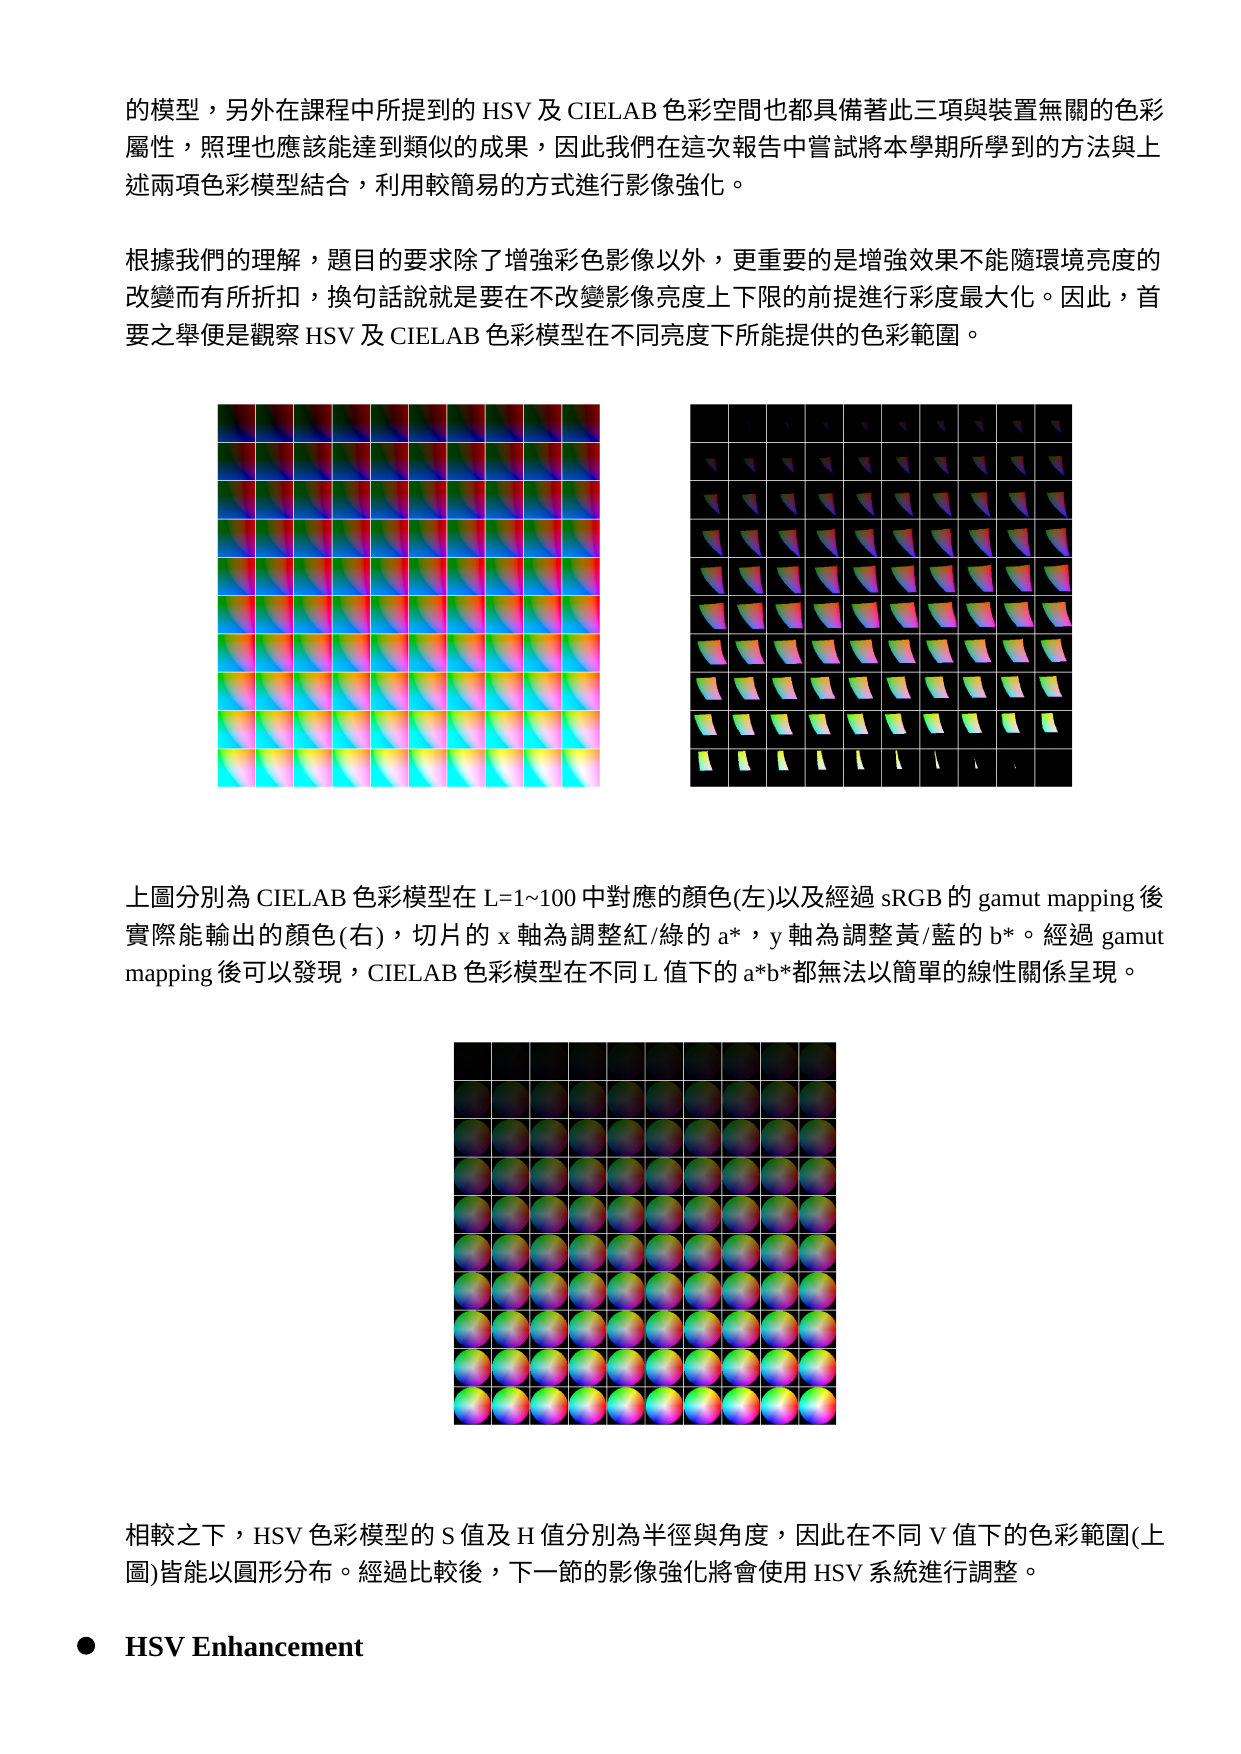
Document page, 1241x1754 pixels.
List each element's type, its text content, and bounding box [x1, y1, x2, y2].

list HSV Enhancement [75, 1627, 1165, 1664]
text 相較之下，HSV色彩模型的S值及H值分別為半徑與角度，因此在不同V值下的色彩範圍(上圖)皆能以圓形分布。經過比較後，下一節的影像強化將會使用HSV系統進行調整。 [125, 1514, 1165, 1589]
text 根據我們的理解，題目的要求除了增強彩色影像以外，更重要的是增強效果不能隨環境亮度的改變而有所折扣，換句話說就是要在不改變影像亮度上下限的前提進行彩度最大化。因此，首要之舉便是觀察HSV及CIELAB色彩模型在不同亮度下所能提供的色彩範圍。 [125, 239, 1165, 352]
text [125, 89, 1165, 202]
text 上圖分別為CIELAB色彩模型在L=1~100中對應的顏色(左)以及經過sRGB的gamut mapping後實際能輸出的顏色(右)，切片的x軸為調整紅/綠的a*，y軸為調整黃/藍的b*。經過gamut mapping後可以發現，CIELAB色彩模型在不同L值下的a*b*都無法以簡單的線性關係呈現。 [125, 877, 1165, 989]
